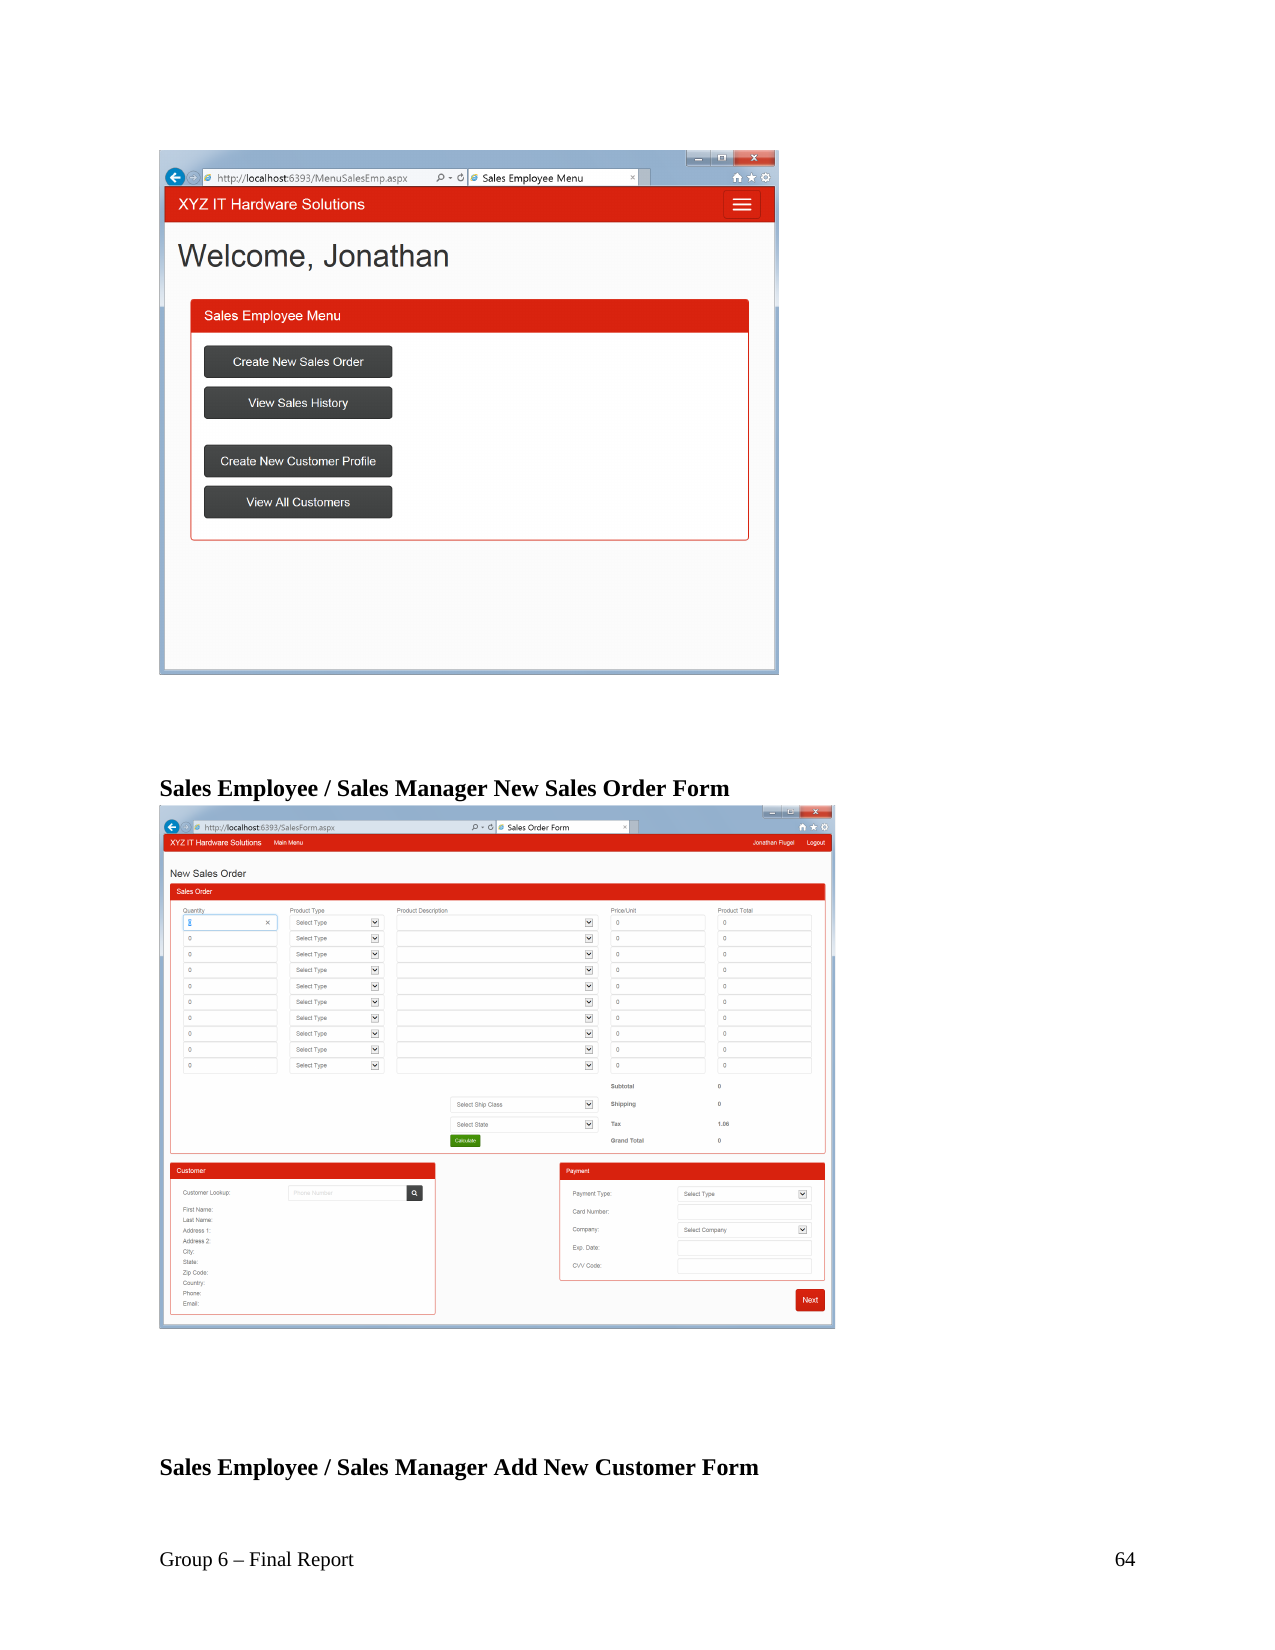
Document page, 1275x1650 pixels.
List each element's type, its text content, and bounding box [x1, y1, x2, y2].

picture [159, 150, 779, 675]
picture [159, 805, 836, 1329]
text Sales Employee / Sales Manager Add New Customer Form [159, 1453, 1060, 1481]
text Sales Employee / Sales Manager New Sales Order Form [159, 774, 1060, 801]
